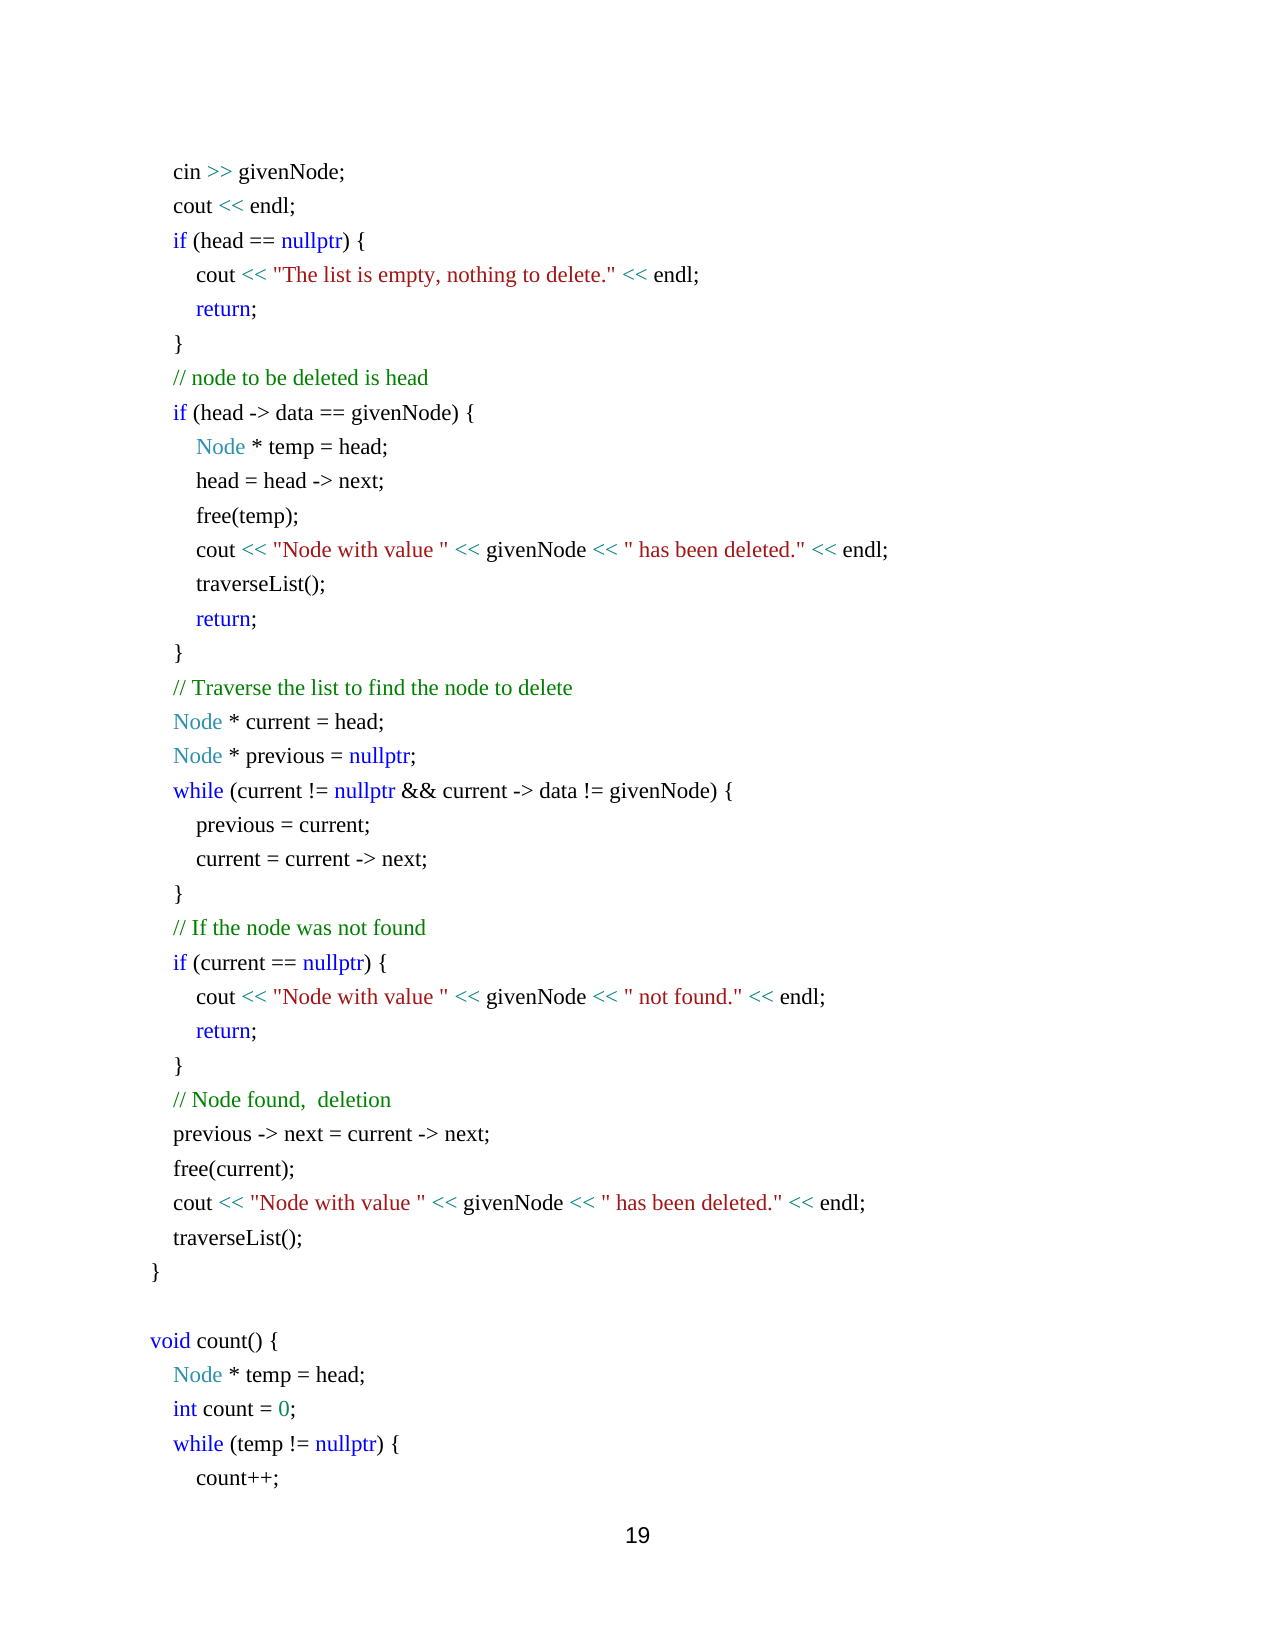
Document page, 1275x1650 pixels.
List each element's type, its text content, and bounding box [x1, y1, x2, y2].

text current = current -> next; [150, 837, 1125, 872]
text // node to be deleted is head [150, 356, 1125, 391]
text return; [150, 1009, 1125, 1044]
text cout << "The list is empty, nothing to delete." << endl; [150, 253, 1125, 287]
text head = head -> next; [150, 459, 1125, 494]
text while (temp != nullptr) { [150, 1422, 1125, 1456]
text // Traverse the list to find the node to delete [150, 666, 1125, 700]
text cin >> givenNode; [150, 150, 1125, 184]
text if (head == nullptr) { [150, 219, 1125, 253]
text } [150, 322, 1125, 356]
text void count() { [150, 1319, 1125, 1353]
text } [150, 1250, 1125, 1284]
text if (head -> data == givenNode) { [150, 391, 1125, 425]
text free(temp); [150, 494, 1125, 528]
text int count = 0; [150, 1387, 1125, 1422]
text count++; [150, 1456, 1125, 1491]
text Node * temp = head; [150, 425, 1125, 459]
text Node * temp = head; [150, 1353, 1125, 1387]
text cout << "Node with value " << givenNode << " has been deleted." << endl; [150, 1181, 1125, 1216]
text return; [150, 597, 1125, 631]
text } [150, 872, 1125, 906]
text if (current == nullptr) { [150, 941, 1125, 975]
text previous -> next = current -> next; [150, 1112, 1125, 1147]
text return; [150, 287, 1125, 322]
text free(current); [150, 1147, 1125, 1181]
text // If the node was not found [150, 906, 1125, 941]
text cout << endl; [150, 184, 1125, 219]
text traverseList(); [150, 1216, 1125, 1250]
text // Node found, deletion [150, 1078, 1125, 1112]
text cout << "Node with value " << givenNode << " has been deleted." << endl; [150, 528, 1125, 562]
text Node * previous = nullptr; [150, 734, 1125, 769]
text Node * current = head; [150, 700, 1125, 734]
text traverseList(); [150, 562, 1125, 597]
text while (current != nullptr && current -> data != givenNode) { [150, 769, 1125, 803]
text cout << "Node with value " << givenNode << " not found." << endl; [150, 975, 1125, 1009]
text } [150, 1044, 1125, 1078]
text } [150, 631, 1125, 666]
text previous = current; [150, 803, 1125, 837]
